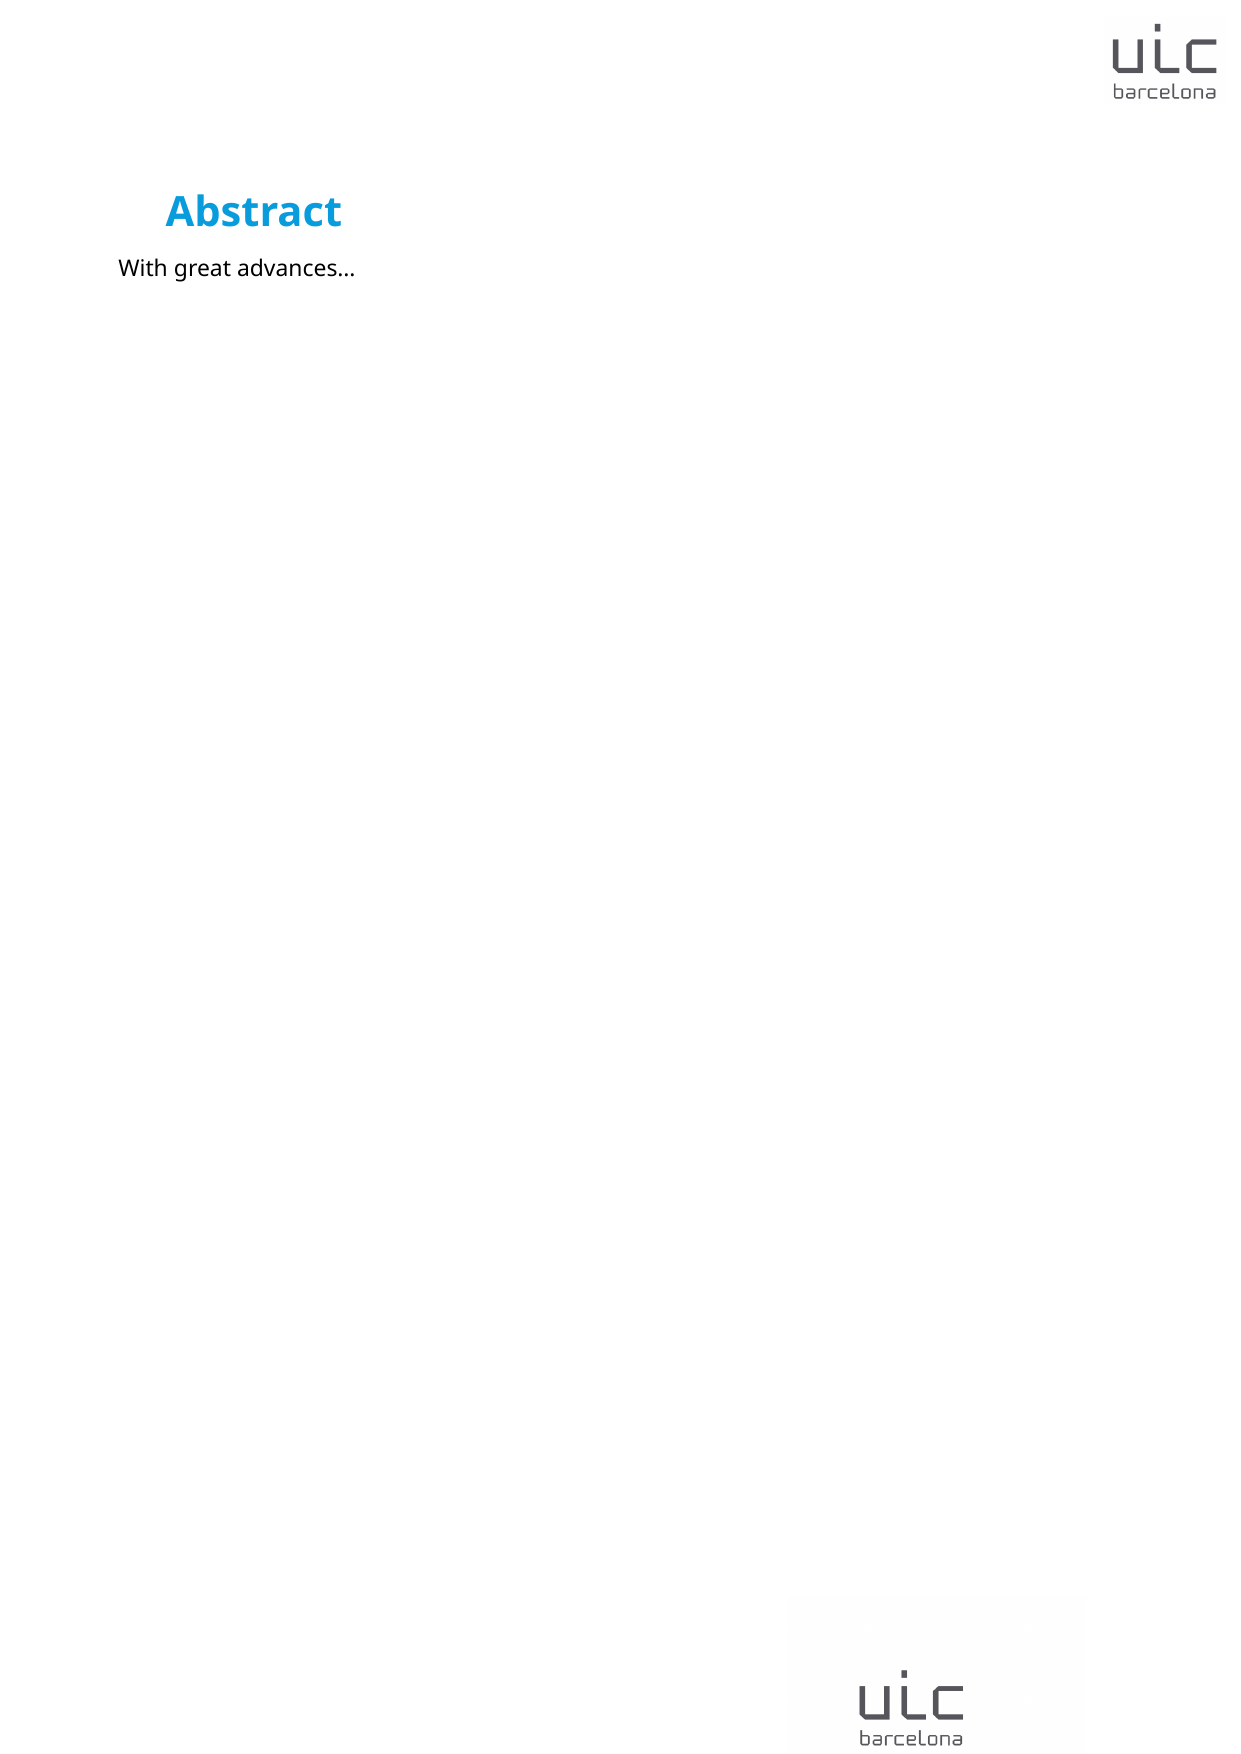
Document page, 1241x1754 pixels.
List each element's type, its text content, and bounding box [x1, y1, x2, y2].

picture [787, 1596, 1087, 1754]
text With great advances… [118, 252, 1122, 283]
subtitle Abstract [118, 182, 1122, 239]
picture [1104, 16, 1225, 105]
